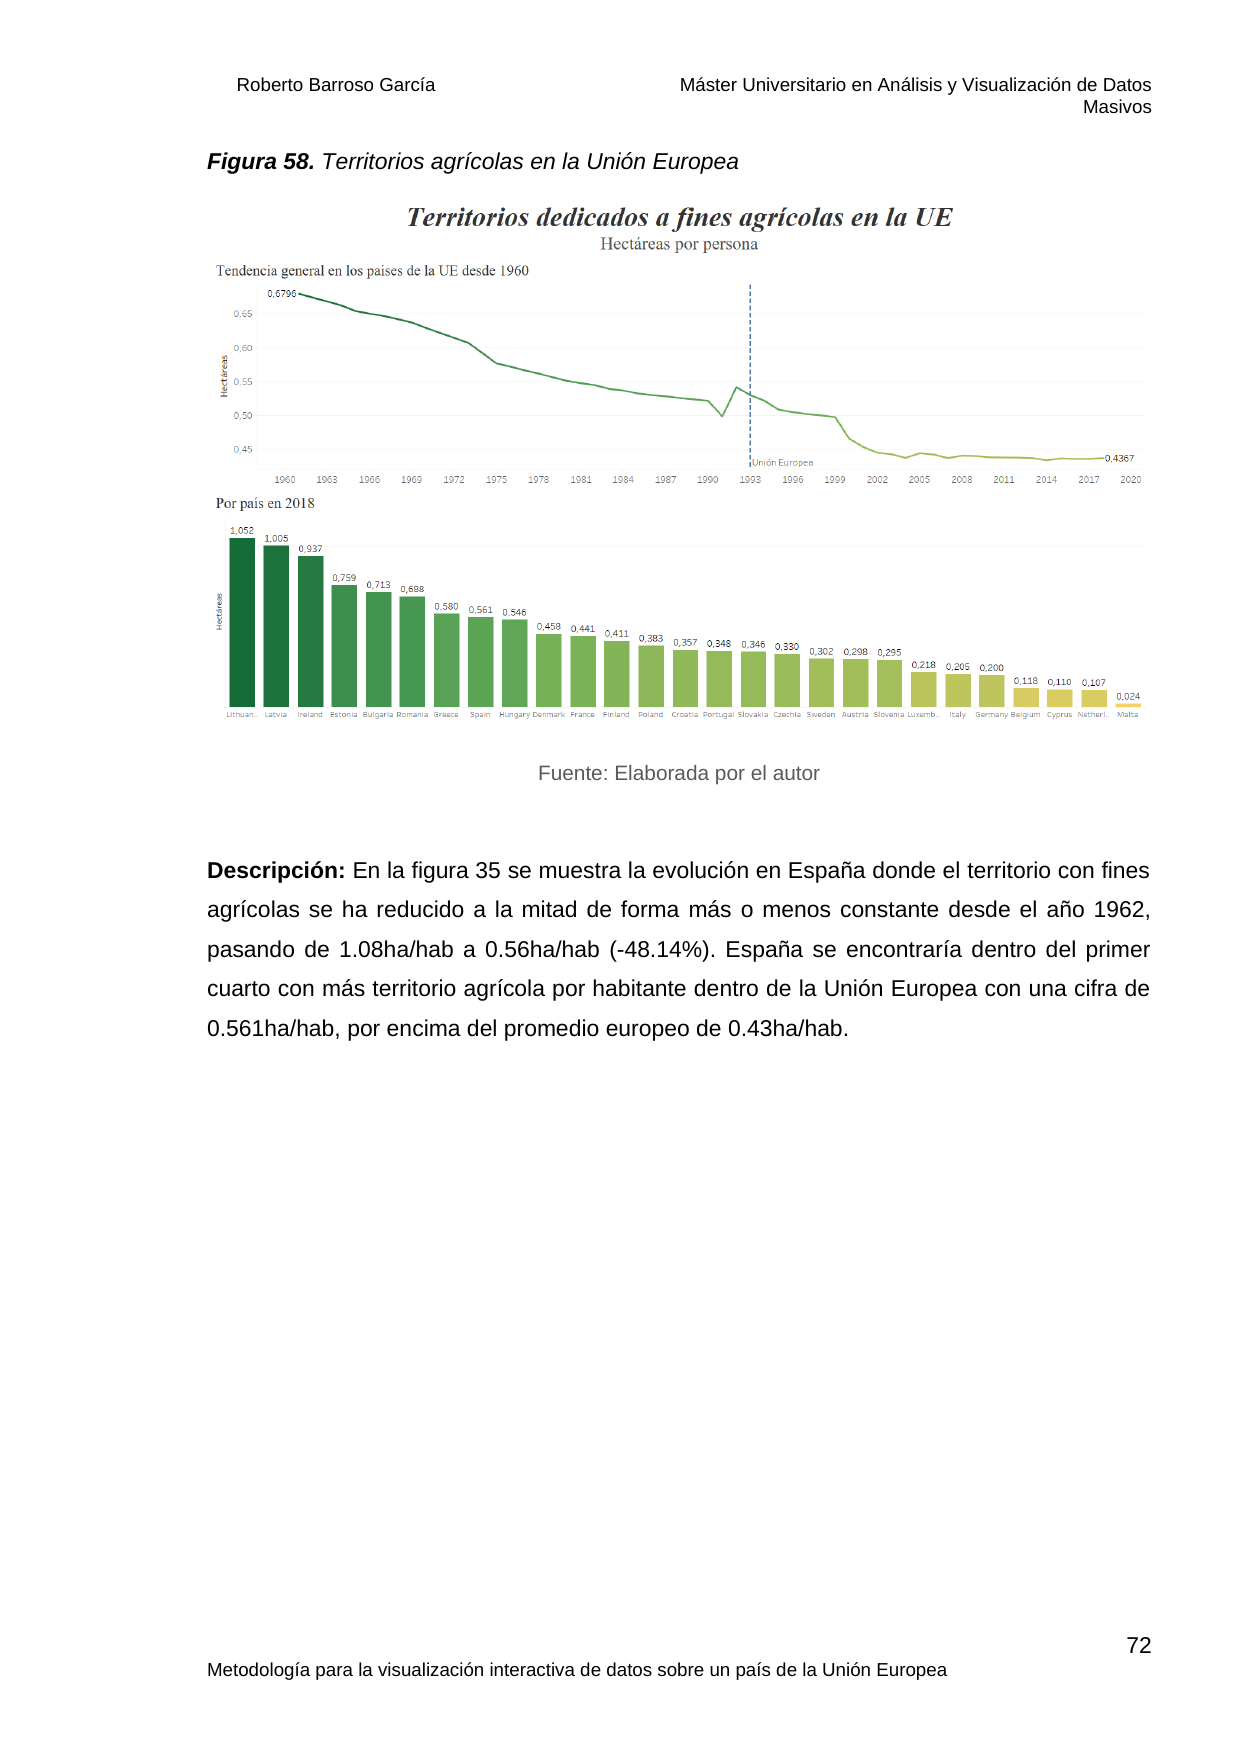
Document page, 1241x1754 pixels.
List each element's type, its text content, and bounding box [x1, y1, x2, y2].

text Descripción: En la figura 35 se muestra la evolución en España donde el territorio con fines agrícolas se ha reducido a la mitad de forma más o menos constante desde el año 1962, pasando de 1.08ha/hab a 0.56ha/hab (-48.14%). España se encontraría dentro del primer cuarto con más territorio agrícola por habitante dentro de la Unión Europea con una cifra de 0.561ha/hab, por encima del promedio europeo de 0.43ha/hab. [207, 857, 1152, 1041]
text Figura 58. Territorios agrícolas en la Unión Europea [207, 148, 1152, 174]
picture [206, 195, 1152, 727]
text Fuente: Elaborada por el autor [207, 760, 1152, 784]
